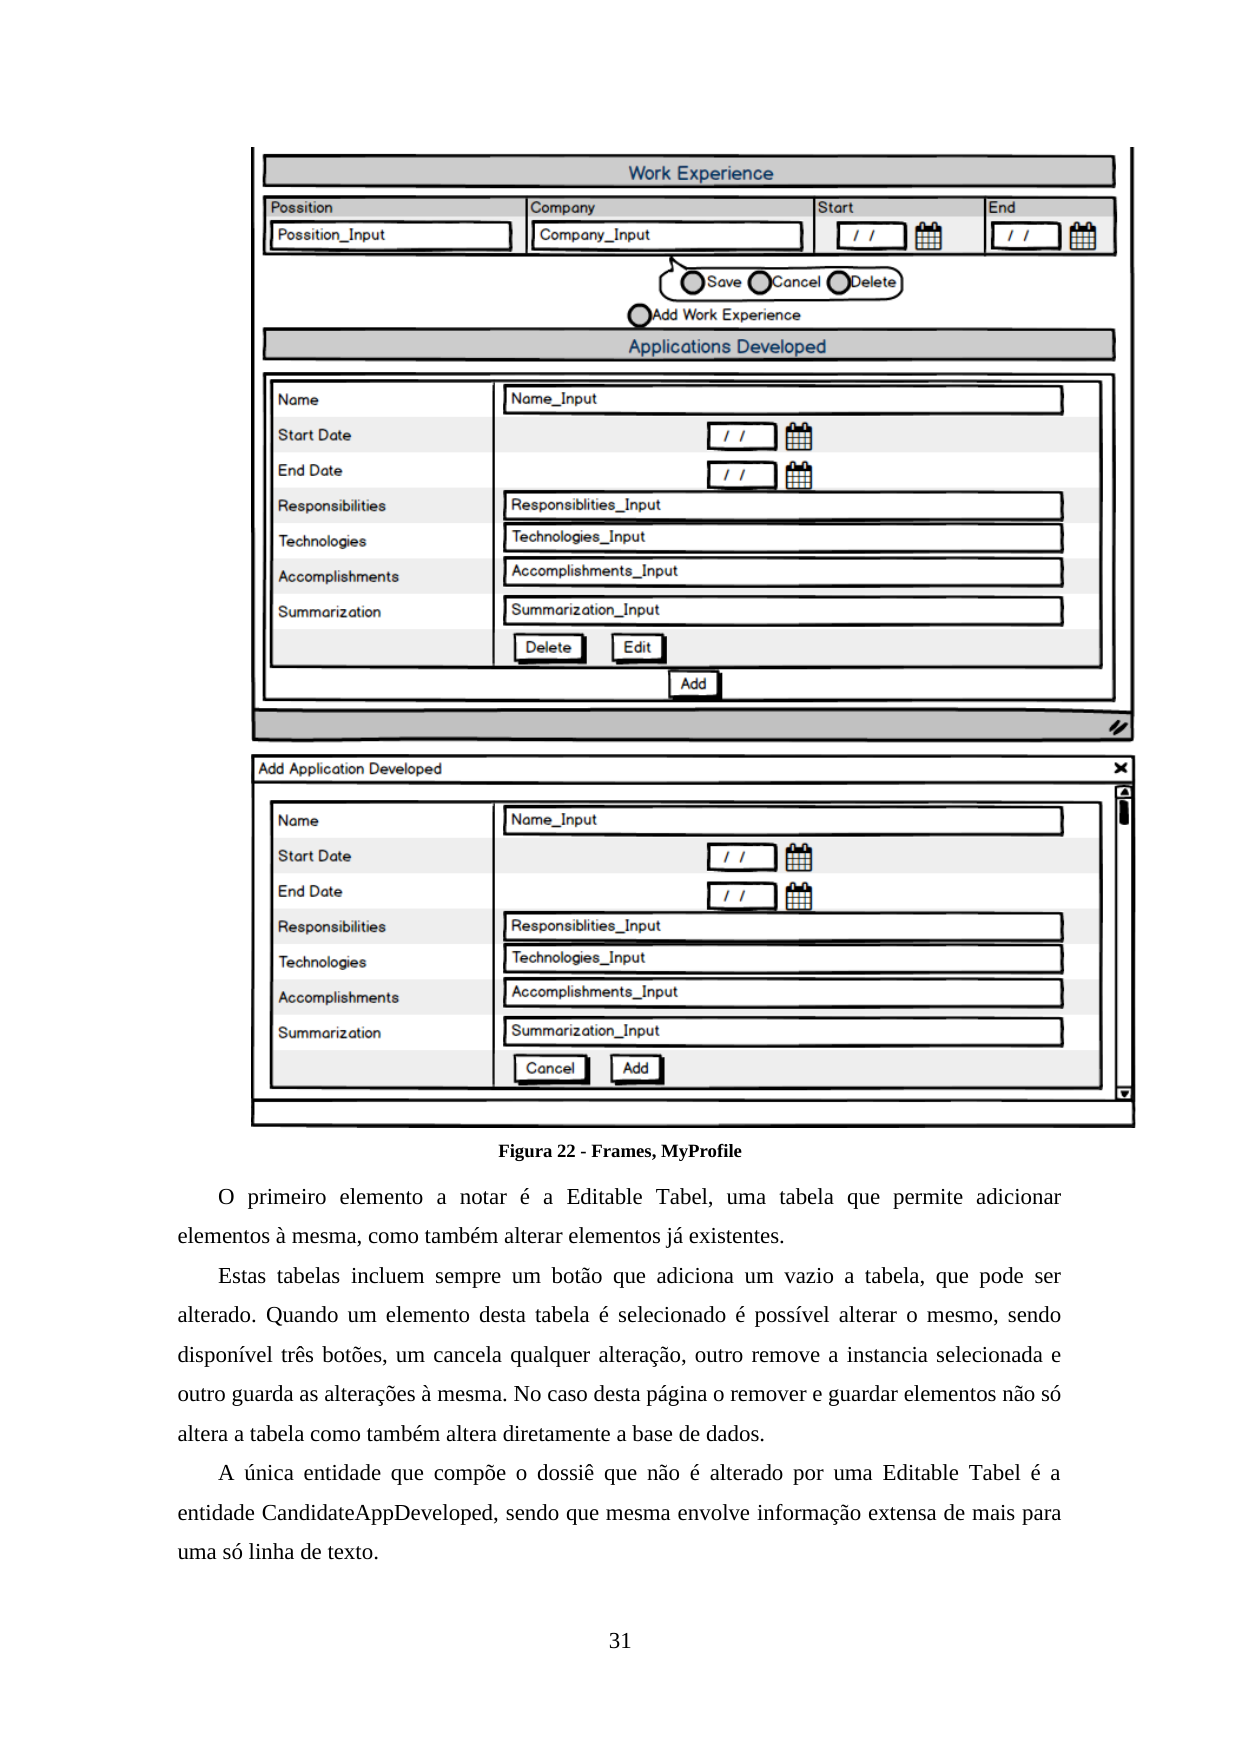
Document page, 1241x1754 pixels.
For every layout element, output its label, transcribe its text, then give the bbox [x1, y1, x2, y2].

picture [251, 147, 1136, 1128]
text A única entidade que compõe o dossiê que não é alterado por uma Editable Tabel é a entidade CandidateAppDeveloped, sendo que mesma envolve informação extensa de mais para uma só linha de texto. [177, 1459, 1063, 1564]
text Estas tabelas incluem sempre um botão que adiciona um vazio a tabela, que pode ser alterado. Quando um elemento desta tabela é selecionado é possível alterar o mesmo, sendo disponível três botões, um cancela qualquer alteração, outro remove a instancia selecionada e outro guarda as alterações à mesma. No caso desta página o remover e guardar elementos não só altera a tabela como também altera diretamente a base de dados. [177, 1262, 1063, 1446]
text O primeiro elemento a notar é a Editable Tabel, uma tabela que permite adicionar elementos à mesma, como também alterar elementos já existentes. [177, 1183, 1063, 1249]
